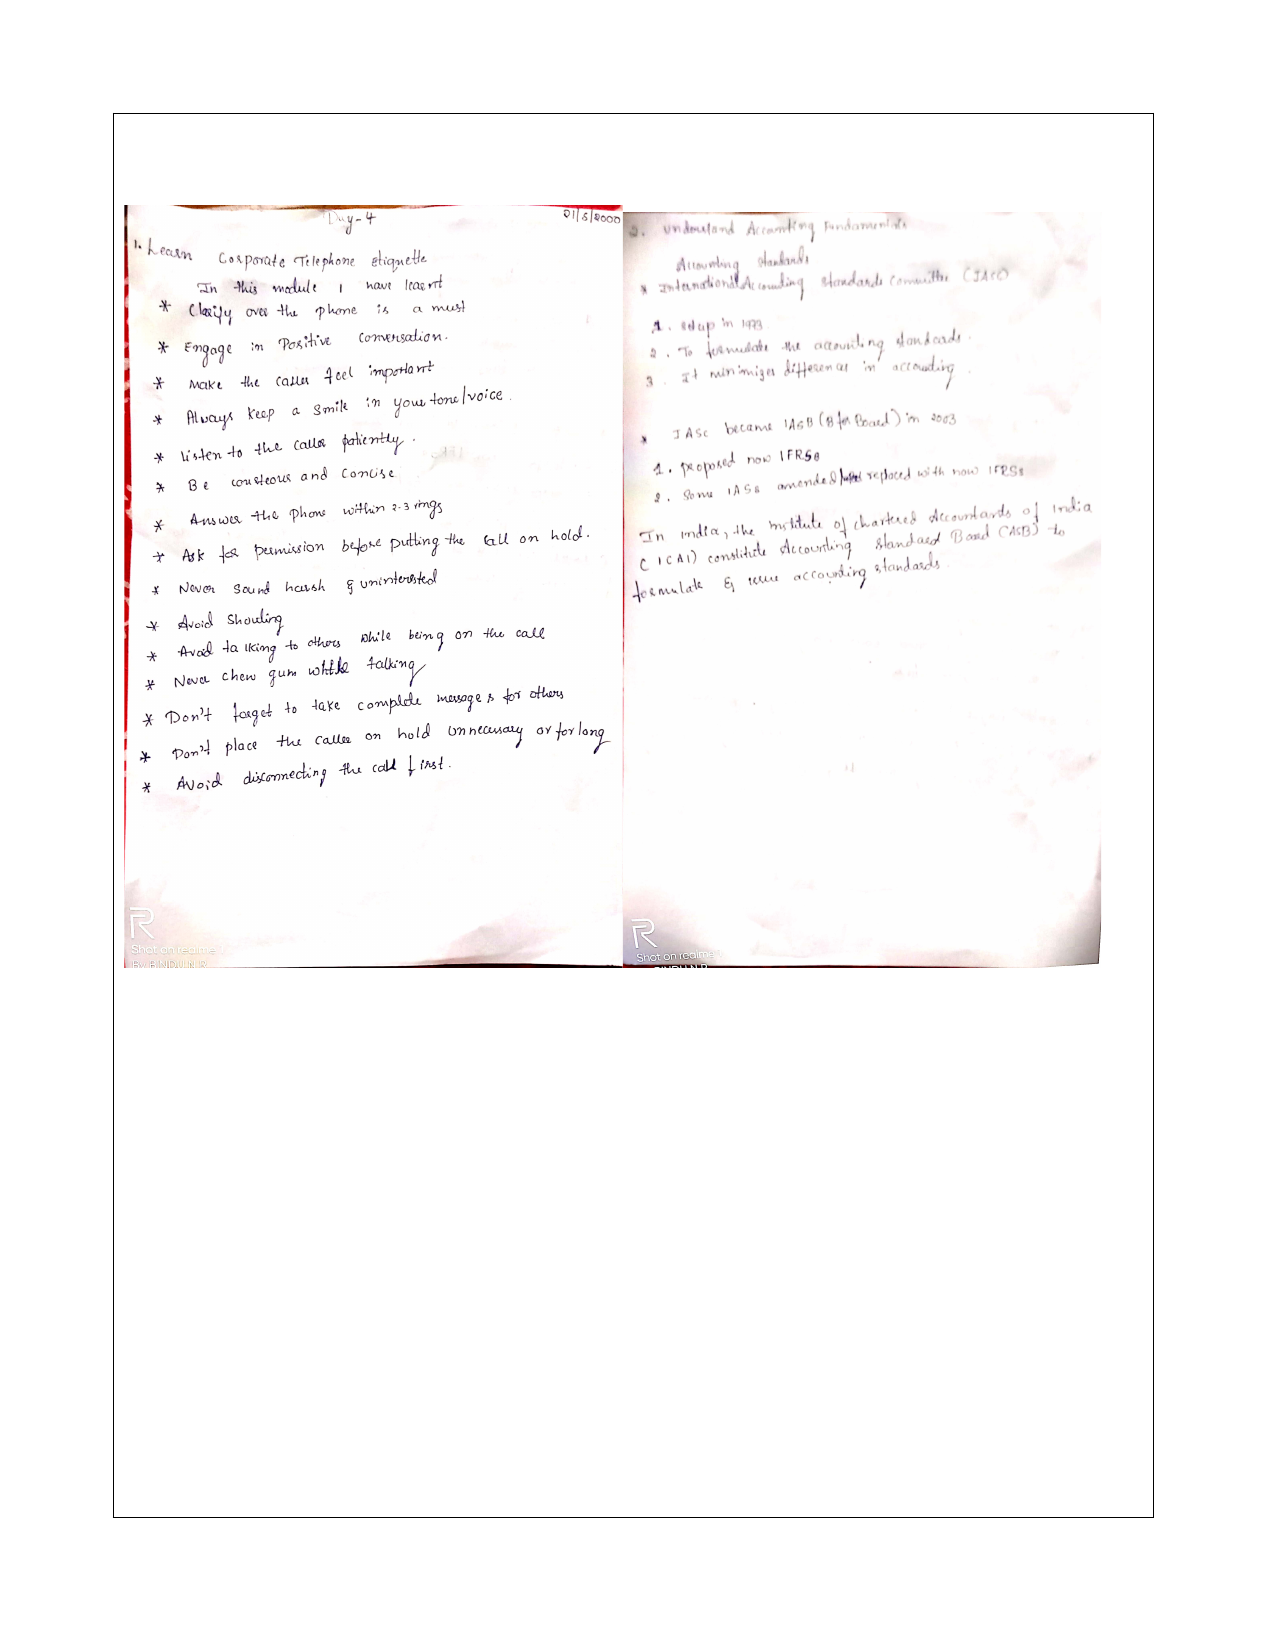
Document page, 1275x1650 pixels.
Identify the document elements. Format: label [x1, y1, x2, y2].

table_cell [114, 114, 1153, 1517]
picture [124, 205, 1102, 968]
